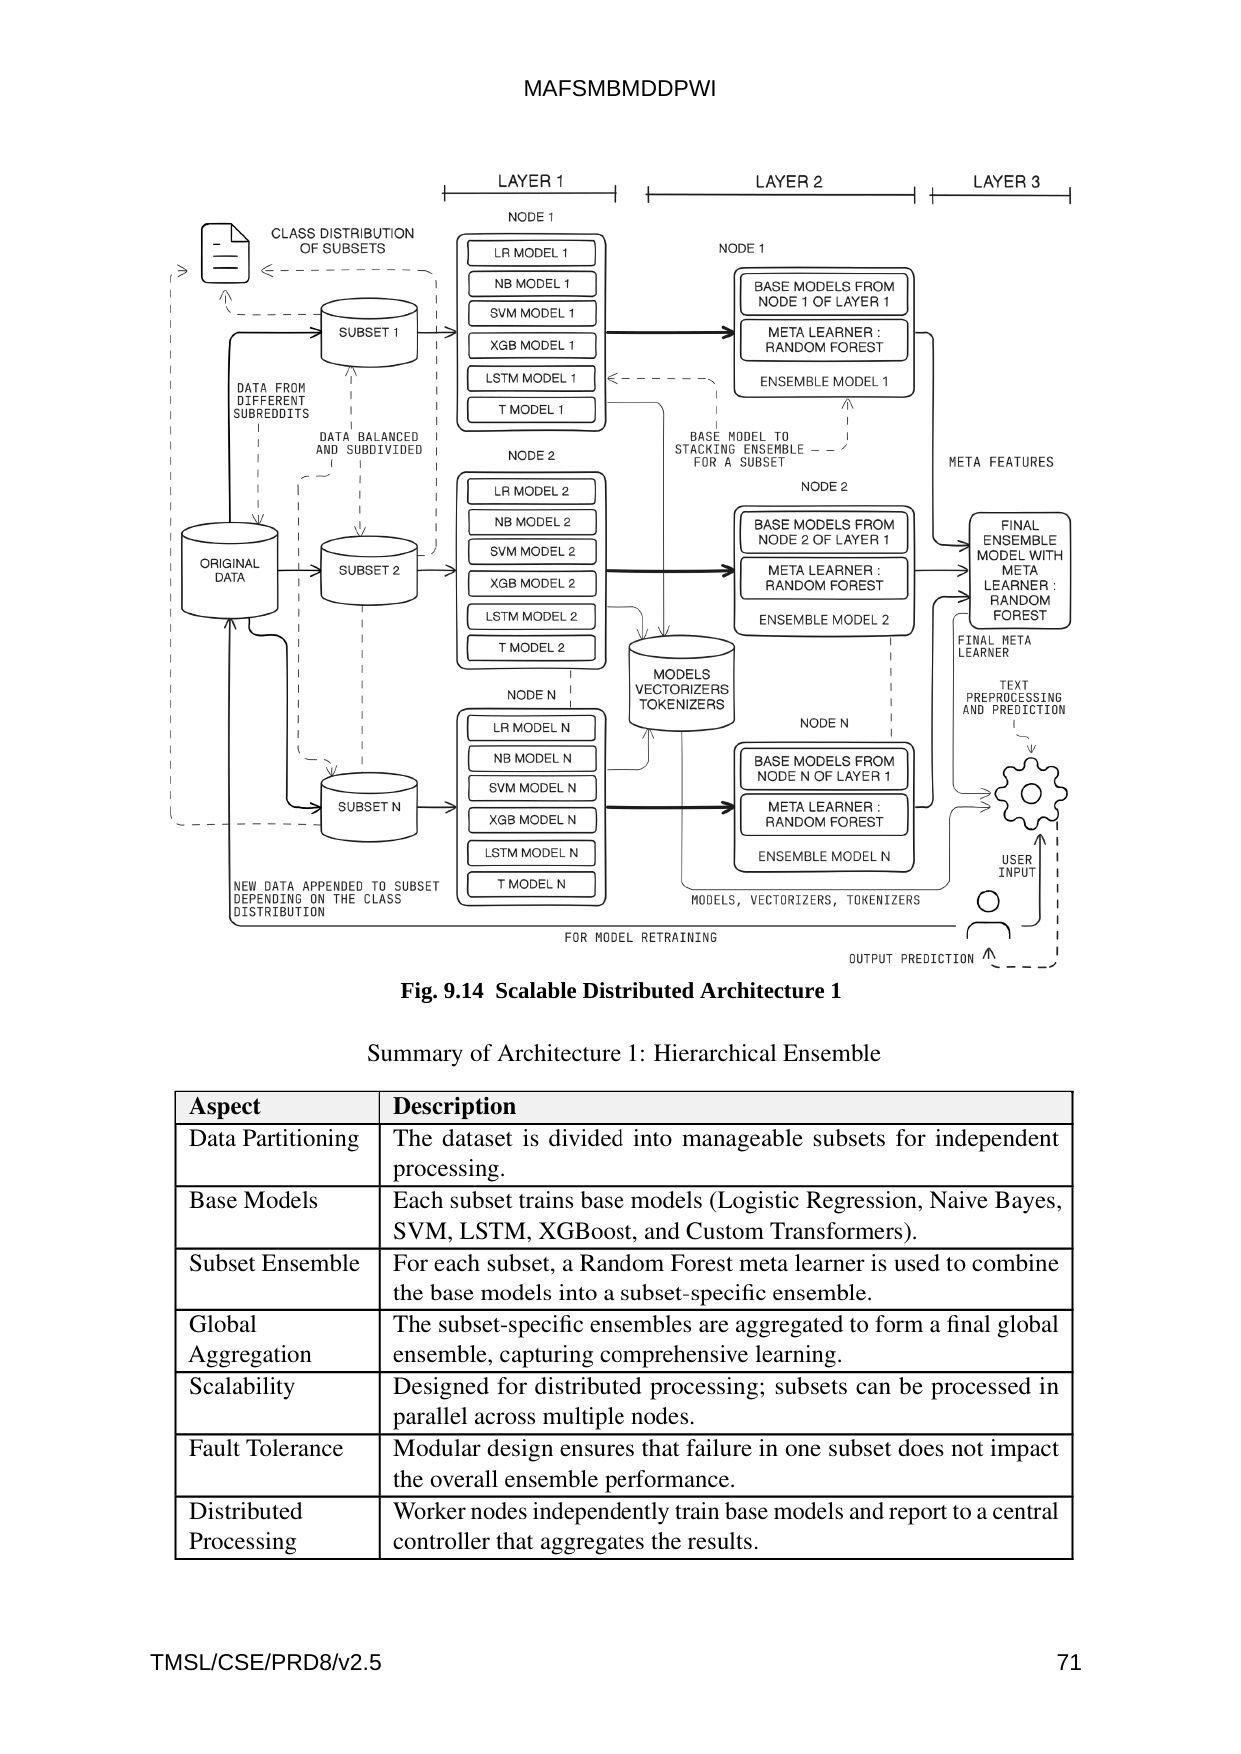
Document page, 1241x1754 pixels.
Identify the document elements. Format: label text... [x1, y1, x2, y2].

table_cell [152, 1016, 1091, 1576]
picture [162, 162, 1080, 977]
table_header Fig. 9.14 Scalable Distributed Architecture 1 [152, 152, 1091, 1014]
picture [162, 1026, 1080, 1566]
